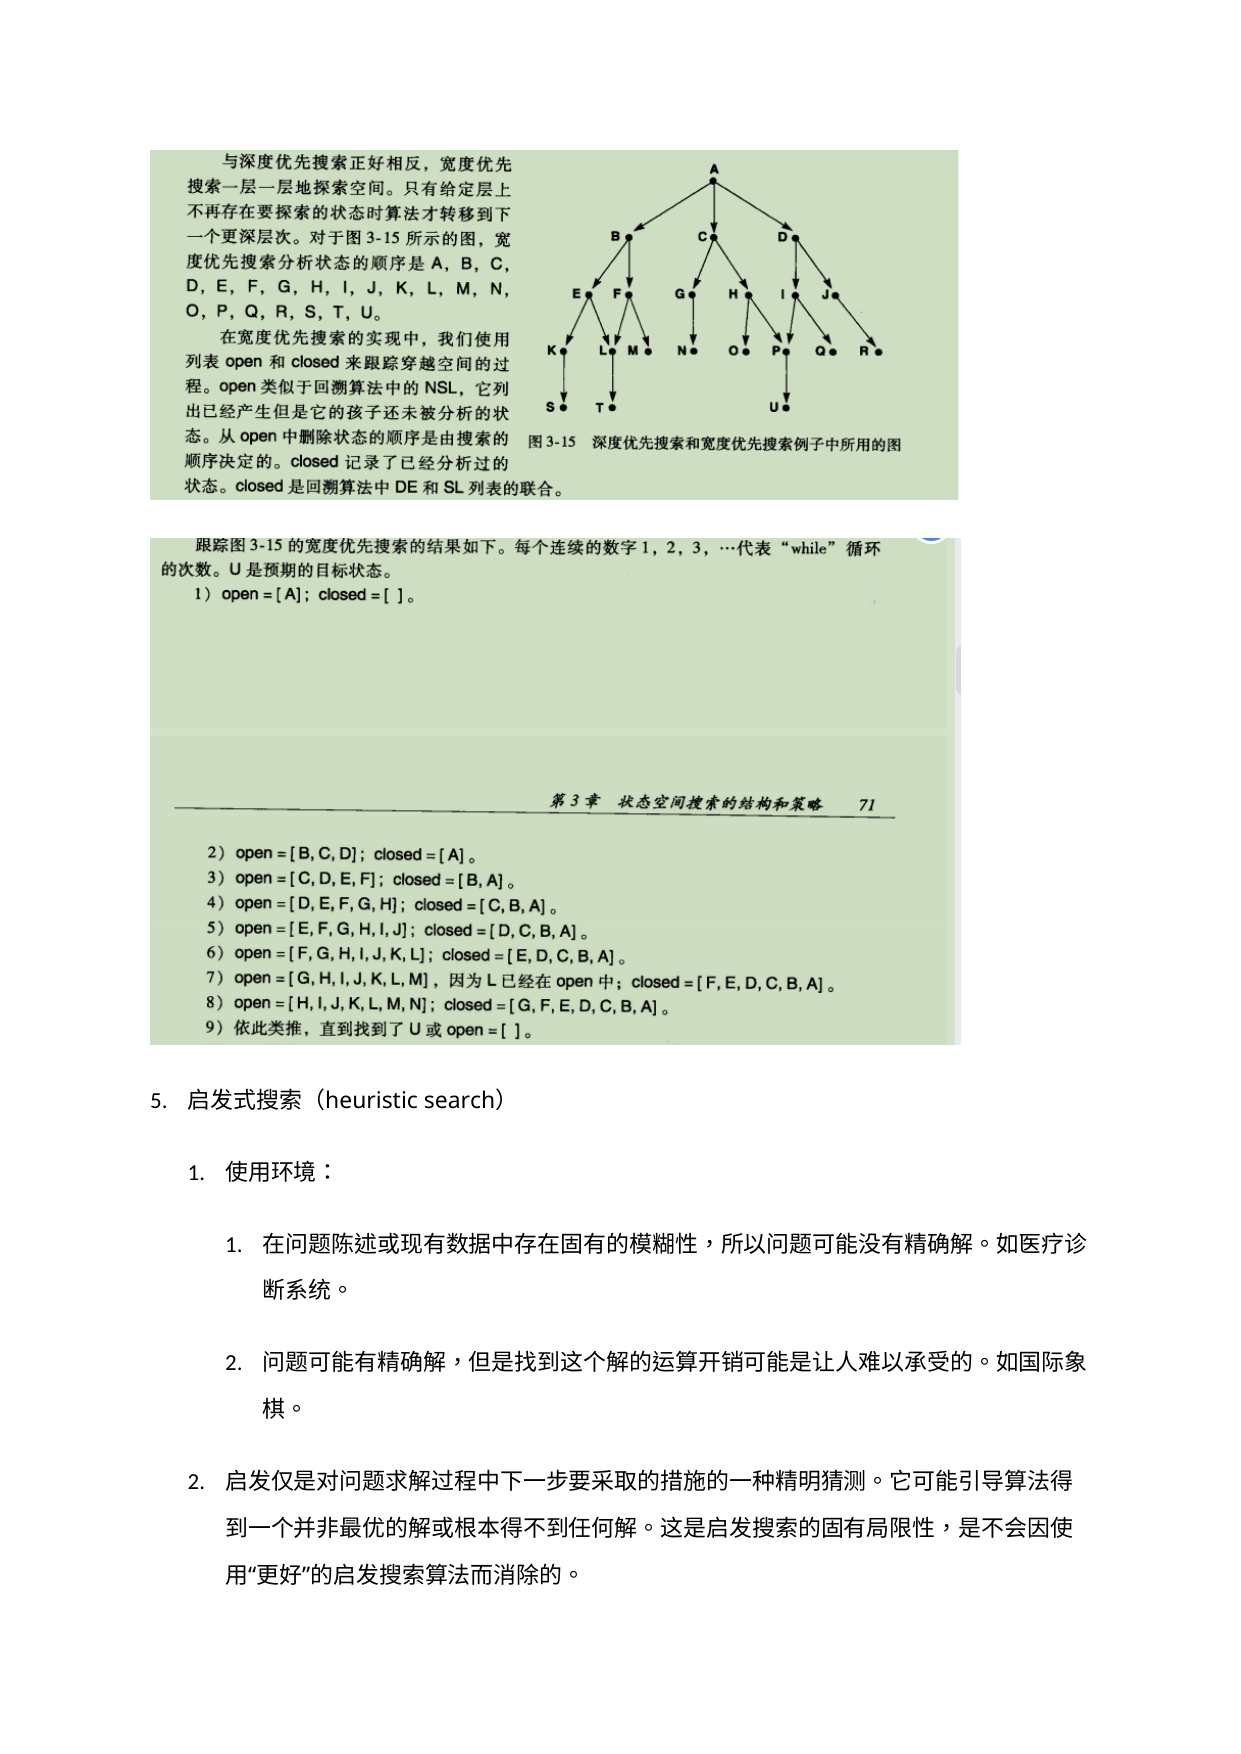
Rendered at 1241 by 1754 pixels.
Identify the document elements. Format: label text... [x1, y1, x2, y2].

list 启发仅是对问题求解过程中下一步要采取的措施的一种精明猜测。它可能引导算法得到一个并非最优的解或根本得不到任何解。这是启发搜索的固有局限性，是不会因使用“更好”的启发搜索算法而消除的。 [187, 1465, 1090, 1590]
list 问题可能有精确解，但是找到这个解的运算开销可能是让人难以承受的。如国际象棋。 [225, 1346, 1090, 1424]
list 在问题陈述或现有数据中存在固有的模糊性，所以问题可能没有精确解。如医疗诊断系统。 [225, 1227, 1090, 1306]
picture [150, 150, 959, 500]
list 启发式搜索（heuristic search） [150, 1084, 1090, 1115]
list 使用环境： [187, 1156, 1090, 1187]
picture [150, 538, 962, 1045]
